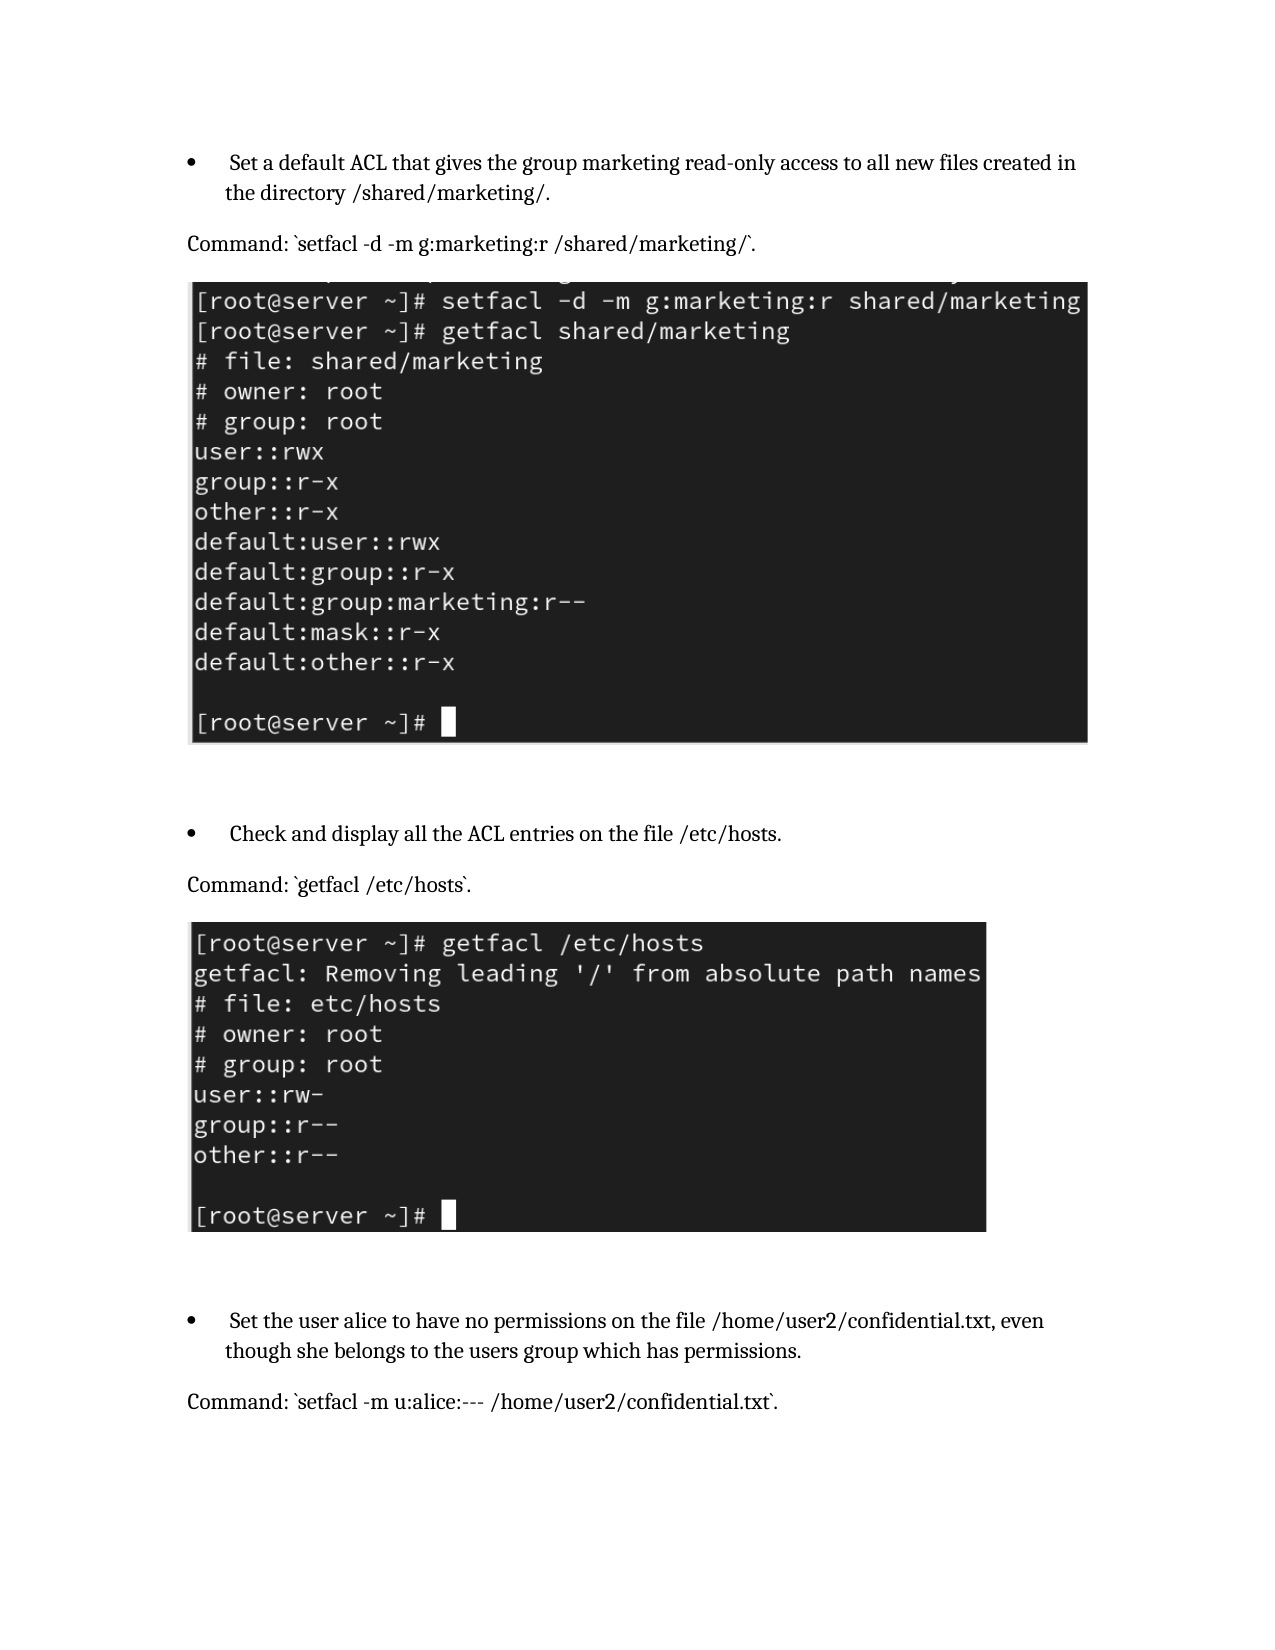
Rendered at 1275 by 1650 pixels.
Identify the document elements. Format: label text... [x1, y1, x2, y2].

list Check and display all the ACL entries on the file /etc/hosts. [187, 820, 1087, 847]
text Command: `setfacl -m u:alice:--- /home/user2/confidential.txt`. [187, 1389, 1087, 1415]
list Set the user alice to have no permissions on the file /home/user2/confidential.txt, even though she belongs to the users group which has permissions. [187, 1308, 1087, 1364]
text Command: `setfacl -d -m g:marketing:r /shared/marketing/`. [187, 231, 1087, 258]
list Set a default ACL that gives the group marketing read-only access to all new files created in the directory /shared/marketing/. [187, 150, 1087, 207]
text Command: `getfacl /etc/hosts`. [187, 871, 1087, 898]
